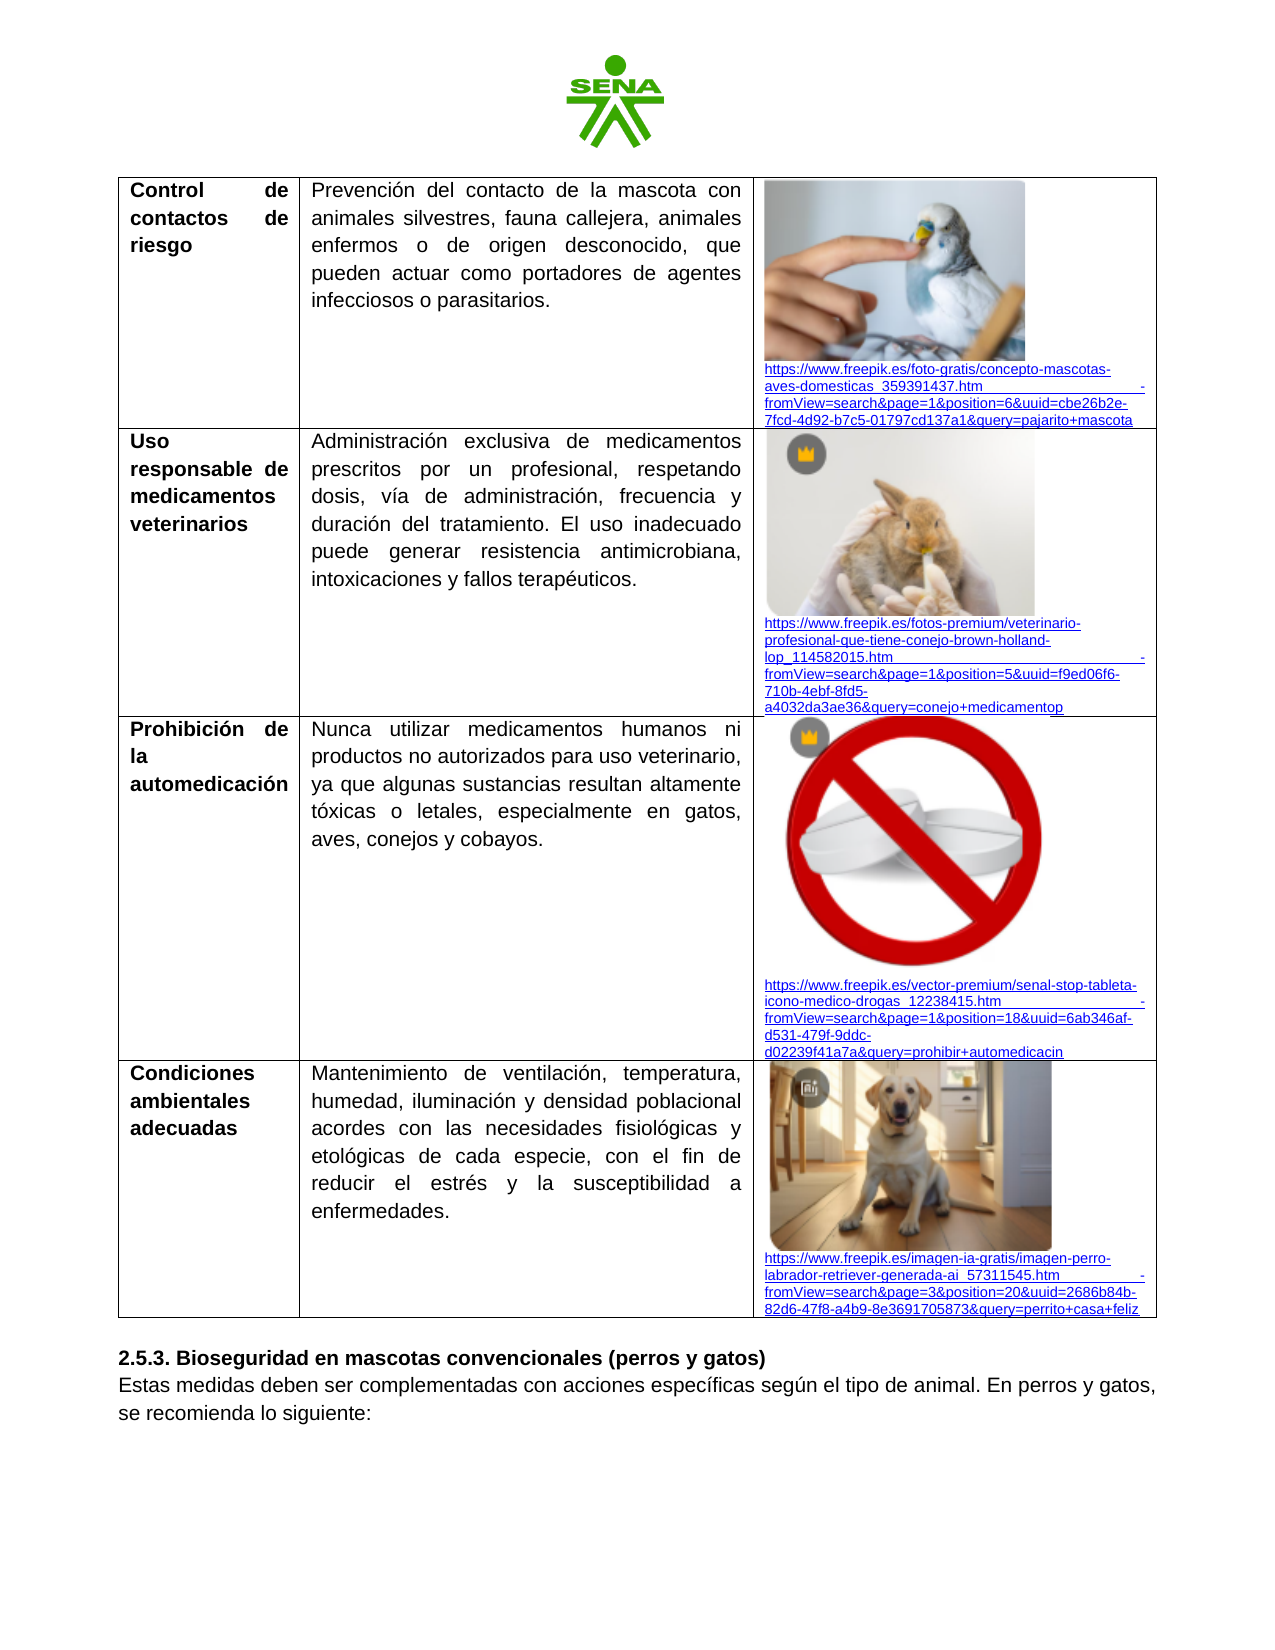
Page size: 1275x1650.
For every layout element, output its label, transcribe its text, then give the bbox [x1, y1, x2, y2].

picture [566, 55, 664, 148]
table_cell Administración exclusiva de medicamentos prescritos por un profesional, respetando dosis, vía de administración, frecuencia y duración del tratamiento. El uso inadecuado puede generar resistencia antimicrobiana, intoxicaciones y fallos terapéuticos. [300, 429, 753, 716]
picture [764, 716, 1051, 977]
table_cell Prevención del contacto de la mascota con animales silvestres, fauna callejera, animales enfermos o de origen desconocido, que pueden actuar como portadores de agentes infecciosos o parasitarios. [300, 178, 753, 428]
table_cell Condiciones ambientales adecuadas [119, 1061, 299, 1317]
table_cell https://www.freepik.es/imagen-ia-gratis/imagen-perro-labrador-retriever-generada-ai_57311545.htm - fromView=search&page=3&position=20&uuid=2686b84b-82d6-47f8-a4b9-8e3691705873&query=perrito+casa+feliz [754, 1061, 1156, 1317]
table_cell https://www.freepik.es/fotos-premium/veterinario-profesional-que-tiene-conejo-brown-holland-lop_114582015.htm - fromView=search&page=1&position=5&uuid=f9ed06f6-710b-4ebf-8fd5-a4032da3ae36&query=conejo+medicamentop [754, 429, 1156, 716]
table_cell Mantenimiento de ventilación, temperatura, humedad, iluminación y densidad poblacional acordes con las necesidades fisiológicas y etológicas de cada especie, con el fin de reducir el estrés y la susceptibilidad a enfermedades. [300, 1061, 753, 1317]
text Estas medidas deben ser complementadas con acciones específicas según el tipo de animal. En perros y gatos, se recomienda lo siguiente: [118, 1373, 1157, 1425]
table_cell https://www.freepik.es/foto-gratis/concepto-mascotas-aves-domesticas_359391437.htm - fromView=search&page=1&position=6&uuid=cbe26b2e-7fcd-4d92-b7c5-01797cd137a1&query=pajarito+mascota [754, 178, 1156, 428]
table_cell Nunca utilizar medicamentos humanos ni productos no autorizados para uso veterinario, ya que algunas sustancias resultan altamente tóxicas o letales, especialmente en gatos, aves, conejos y cobayos. [300, 717, 753, 1060]
table_cell https://www.freepik.es/vector-premium/senal-stop-tableta-icono-medico-drogas_12238415.htm - fromView=search&page=1&position=18&uuid=6ab346af-d531-479f-9ddc-d02239f41a7a&query=prohibir+automedicacin [754, 717, 1156, 1060]
table_cell Uso responsable de medicamentos veterinarios [119, 429, 299, 716]
picture [764, 1061, 1052, 1251]
table_cell Prohibición de la automedicación [119, 717, 299, 1060]
table_cell Control de contactos de riesgo [119, 178, 299, 428]
picture [764, 429, 1035, 616]
text 2.5.3. Bioseguridad en mascotas convencionales (perros y gatos) [118, 1346, 1157, 1370]
picture [764, 178, 1026, 361]
